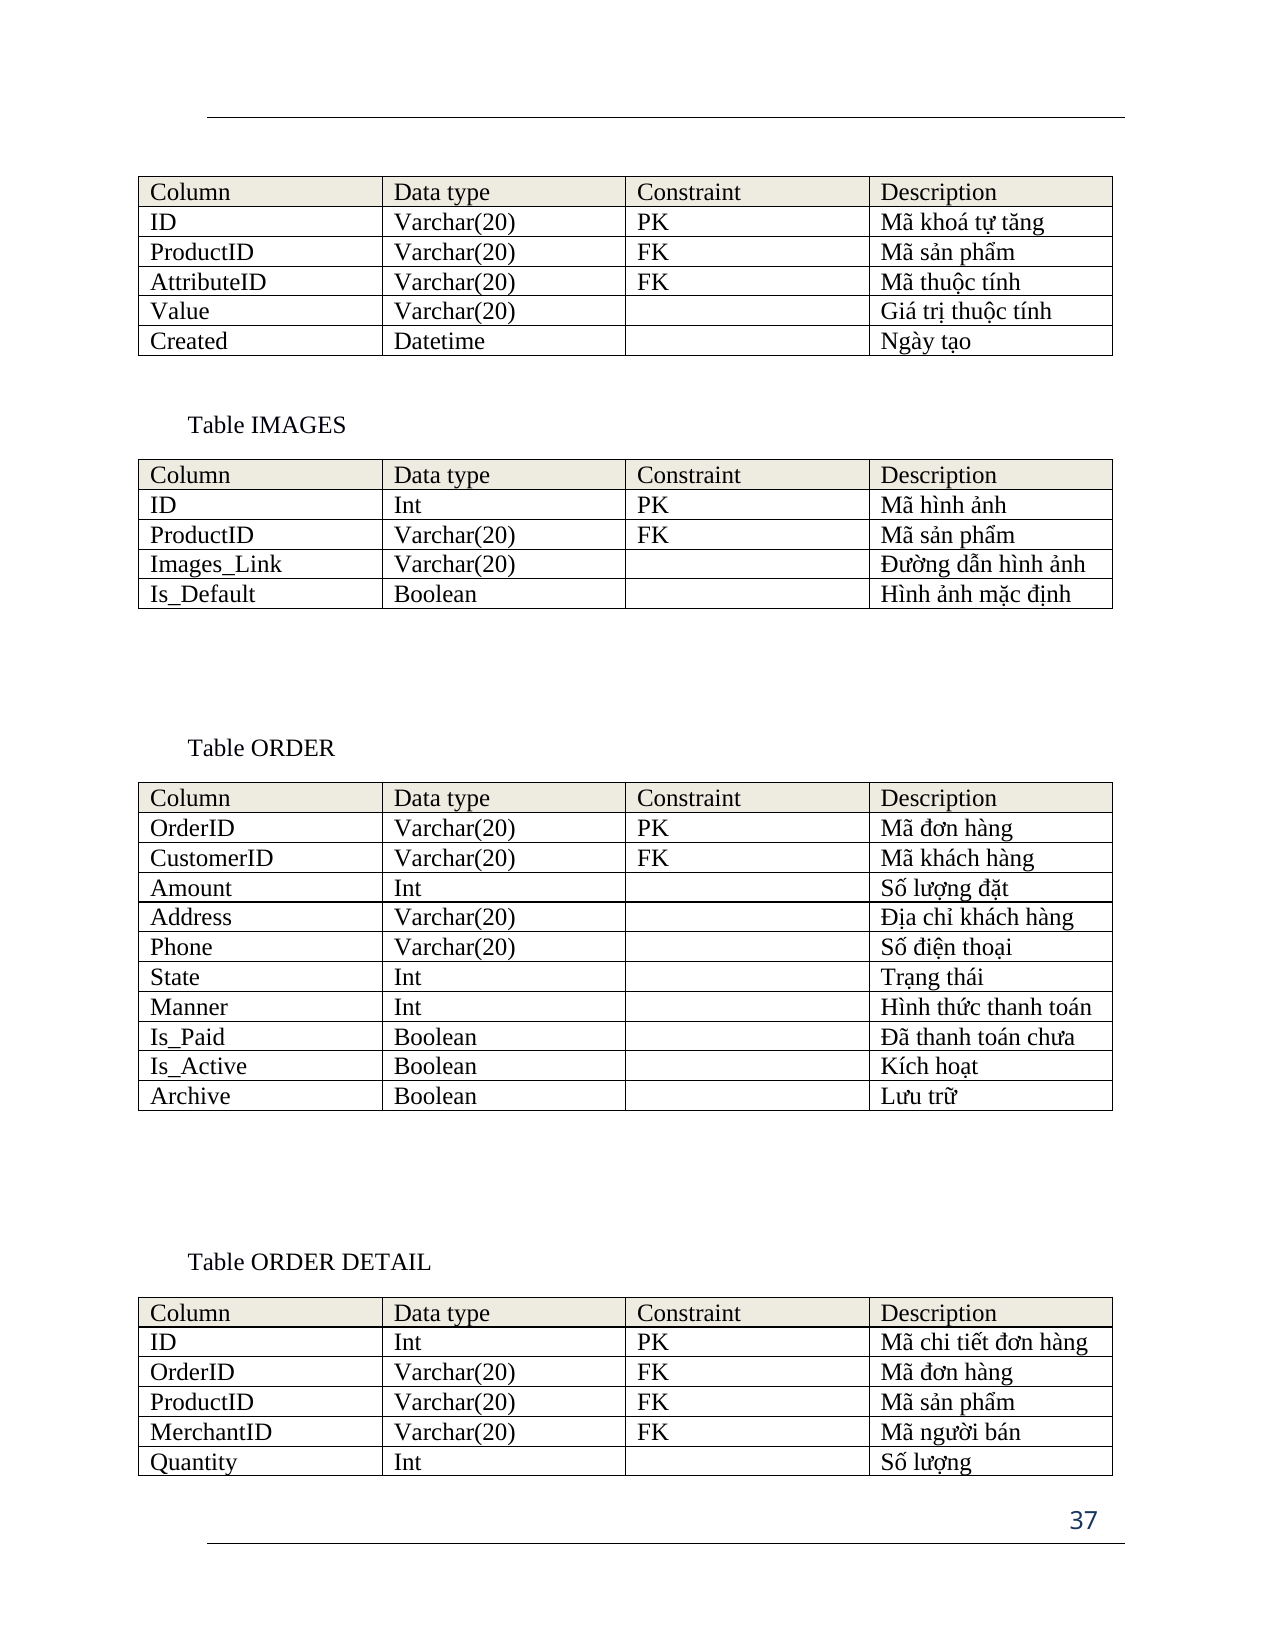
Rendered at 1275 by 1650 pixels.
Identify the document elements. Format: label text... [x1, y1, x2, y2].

table_cell Mã sản phẩm [870, 1387, 1112, 1416]
table_cell Int [383, 873, 625, 901]
table_cell Mã chi tiết đơn hàng [870, 1328, 1112, 1356]
table_cell [626, 579, 869, 608]
table_cell AttributeID [139, 267, 382, 295]
table_cell FK [626, 1357, 869, 1386]
table_cell ID [139, 490, 382, 519]
table_cell Varchar(20) [383, 903, 625, 931]
table_cell PK [626, 813, 869, 842]
table_header Constraint [626, 1298, 869, 1326]
table_cell [626, 1022, 869, 1050]
table_cell Mã khách hàng [870, 843, 1112, 872]
table_cell Mã thuộc tính [870, 267, 1112, 295]
table_cell Mã đơn hàng [870, 1357, 1112, 1386]
table_cell Giá trị thuộc tính [870, 296, 1112, 325]
table_header Column [139, 783, 382, 812]
table_cell ProductID [139, 1387, 382, 1416]
table_header Column [139, 460, 382, 489]
table_cell [626, 932, 869, 961]
text Table ORDER [187, 733, 1125, 762]
table_cell FK [626, 1387, 869, 1416]
table_cell Is_Default [139, 579, 382, 608]
table_cell FK [626, 520, 869, 548]
table_cell Address [139, 903, 382, 931]
table_cell ProductID [139, 237, 382, 266]
table_cell Varchar(20) [383, 550, 625, 578]
table_header Description [870, 783, 1112, 812]
table_cell FK [626, 843, 869, 872]
table_cell Archive [139, 1081, 382, 1110]
table_header Description [870, 177, 1112, 206]
table_cell Boolean [383, 1022, 625, 1050]
table_cell Mã hình ảnh [870, 490, 1112, 519]
table_cell Varchar(20) [383, 296, 625, 325]
table_cell [626, 873, 869, 901]
table_cell Manner [139, 992, 382, 1021]
table_cell Is_Paid [139, 1022, 382, 1050]
table_cell Đường dẫn hình ảnh [870, 550, 1112, 578]
table_cell Phone [139, 932, 382, 961]
table_cell Boolean [383, 1081, 625, 1110]
table_cell Varchar(20) [383, 813, 625, 842]
table_cell [626, 1081, 869, 1110]
table_cell PK [626, 490, 869, 519]
table_cell Varchar(20) [383, 1417, 625, 1446]
table_cell State [139, 962, 382, 991]
table_cell Mã sản phẩm [870, 520, 1112, 548]
table_header Data type [383, 783, 625, 812]
table_cell Mã khoá tự tăng [870, 207, 1112, 236]
table_cell ProductID [139, 520, 382, 548]
text Table IMAGES [187, 410, 1125, 438]
table_cell OrderID [139, 813, 382, 842]
table_header Constraint [626, 783, 869, 812]
table_cell [626, 1447, 869, 1475]
table_cell Số lượng [870, 1447, 1112, 1475]
table_cell Mã người bán [870, 1417, 1112, 1446]
table_header Column [139, 177, 382, 206]
table_cell [626, 962, 869, 991]
table_cell Int [383, 1447, 625, 1475]
table_cell Mã sản phẩm [870, 237, 1112, 266]
table_cell Varchar(20) [383, 932, 625, 961]
table_cell Varchar(20) [383, 207, 625, 236]
table_cell Trạng thái [870, 962, 1112, 991]
table_header Data type [383, 1298, 625, 1326]
table_cell [626, 1051, 869, 1080]
table_cell FK [626, 267, 869, 295]
table_cell Varchar(20) [383, 520, 625, 548]
table_header Description [870, 460, 1112, 489]
table_cell [626, 550, 869, 578]
table_cell Amount [139, 873, 382, 901]
table_cell Boolean [383, 579, 625, 608]
table_cell Is_Active [139, 1051, 382, 1080]
table_cell Lưu trữ [870, 1081, 1112, 1110]
table_header Data type [383, 177, 625, 206]
table_cell Created [139, 326, 382, 355]
table_cell Varchar(20) [383, 1387, 625, 1416]
table_cell FK [626, 237, 869, 266]
table_cell [626, 992, 869, 1021]
table_header Constraint [626, 460, 869, 489]
table_cell [626, 296, 869, 325]
table_cell OrderID [139, 1357, 382, 1386]
table_cell Varchar(20) [383, 843, 625, 872]
table_cell FK [626, 1417, 869, 1446]
table_cell Kích hoạt [870, 1051, 1112, 1080]
table_cell CustomerID [139, 843, 382, 872]
table_cell PK [626, 1328, 869, 1356]
table_cell Varchar(20) [383, 237, 625, 266]
table_cell [626, 903, 869, 931]
table_cell Int [383, 992, 625, 1021]
table_cell Quantity [139, 1447, 382, 1475]
table_cell Hình thức thanh toán [870, 992, 1112, 1021]
table_header Constraint [626, 177, 869, 206]
table_cell Hình ảnh mặc định [870, 579, 1112, 608]
table_header Column [139, 1298, 382, 1326]
table_cell Images_Link [139, 550, 382, 578]
table_cell Int [383, 1328, 625, 1356]
table_cell Số điện thoại [870, 932, 1112, 961]
table_cell [626, 326, 869, 355]
table_cell Số lượng đặt [870, 873, 1112, 901]
table_header Description [870, 1298, 1112, 1326]
table_cell Ngày tạo [870, 326, 1112, 355]
table_cell Mã đơn hàng [870, 813, 1112, 842]
table_cell Value [139, 296, 382, 325]
table_cell Địa chỉ khách hàng [870, 903, 1112, 931]
table_cell MerchantID [139, 1417, 382, 1446]
table_cell Int [383, 490, 625, 519]
text Table ORDER DETAIL [187, 1247, 1125, 1276]
table_header Data type [383, 460, 625, 489]
table_cell Int [383, 962, 625, 991]
table_cell Boolean [383, 1051, 625, 1080]
table_cell Đã thanh toán chưa [870, 1022, 1112, 1050]
table_cell Varchar(20) [383, 1357, 625, 1386]
table_cell Datetime [383, 326, 625, 355]
table_cell ID [139, 1328, 382, 1356]
table_cell PK [626, 207, 869, 236]
table_cell Varchar(20) [383, 267, 625, 295]
table_cell ID [139, 207, 382, 236]
